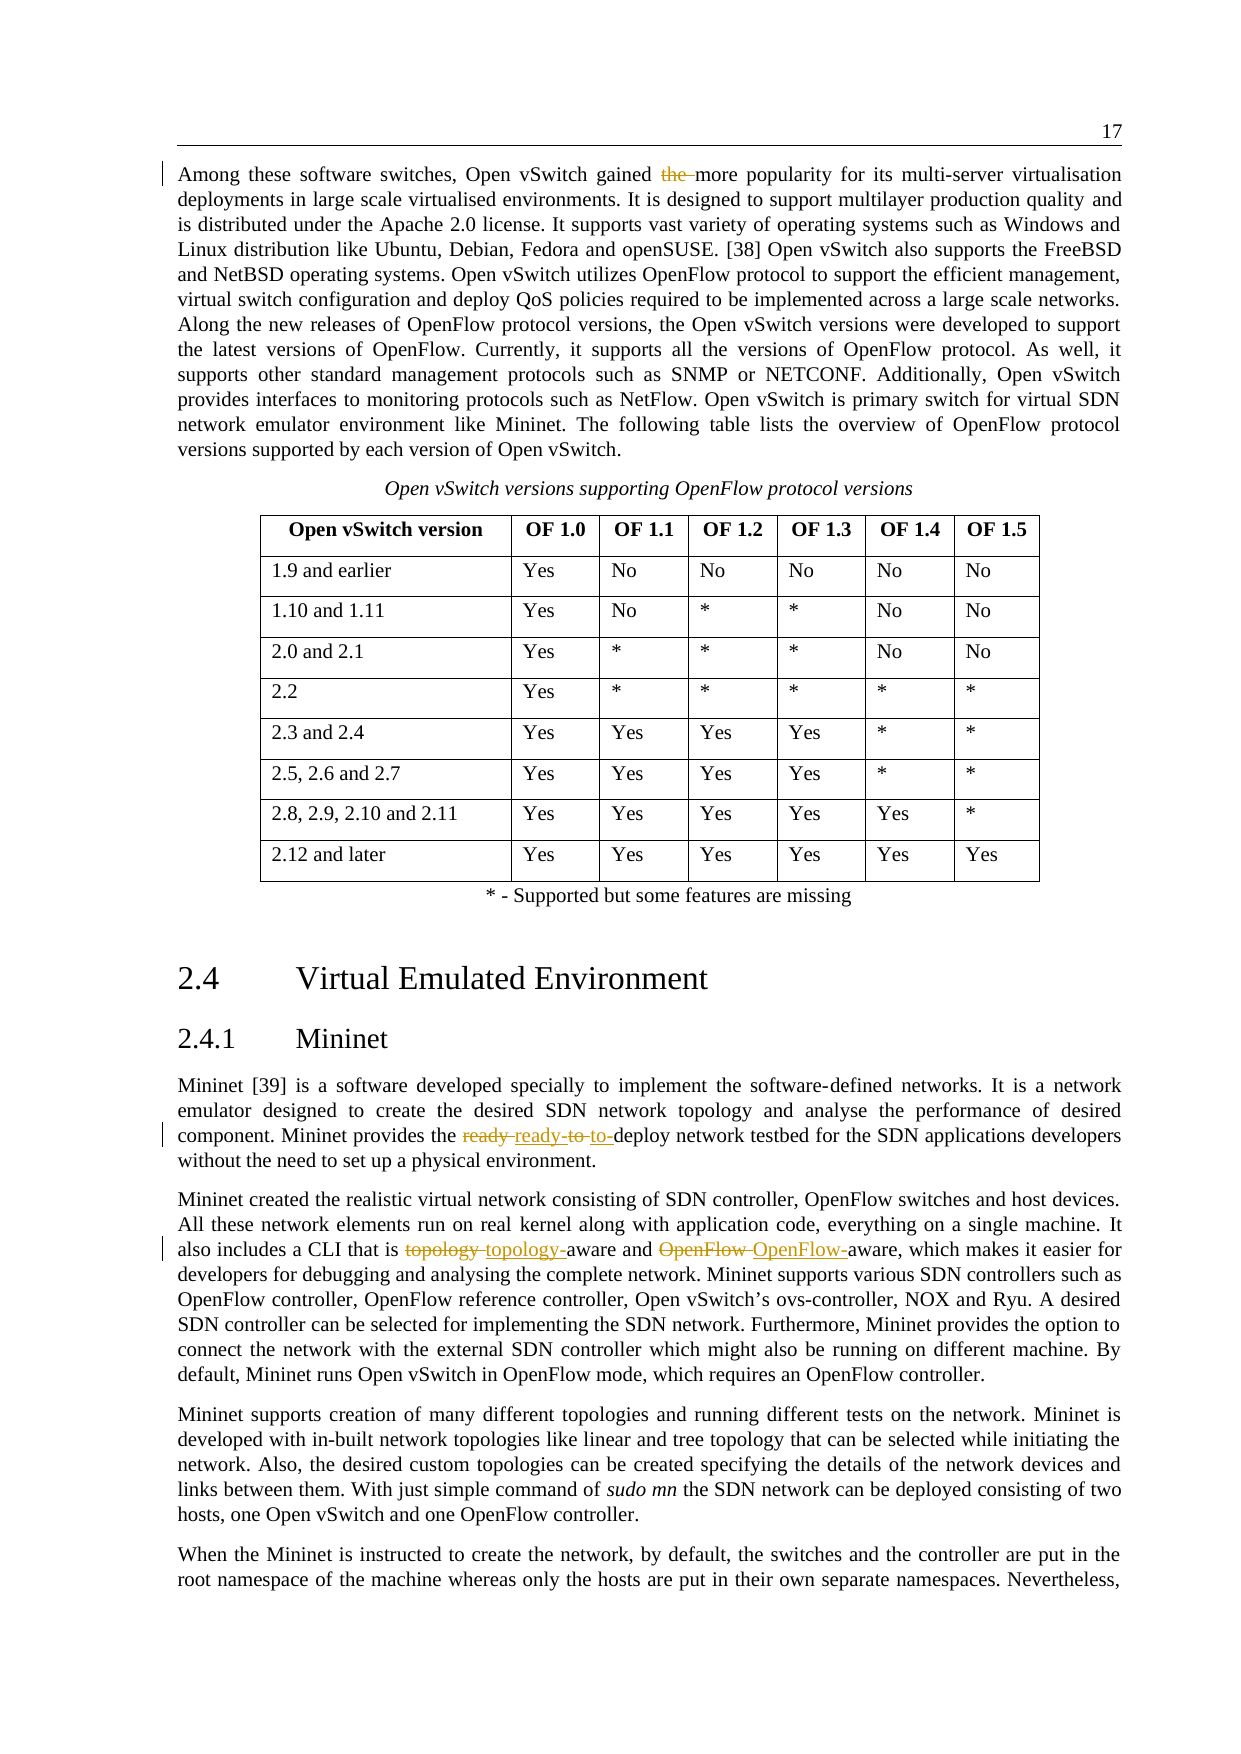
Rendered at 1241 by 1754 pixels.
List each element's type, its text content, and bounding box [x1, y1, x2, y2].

table_cell Yes [778, 760, 865, 799]
table_cell * [866, 719, 954, 759]
table_cell 2.2 [261, 679, 511, 718]
text Mininet supports creation of many different topologies and running different tests on the network. Mininet is developed with in-built network topologies like linear and tree topology that can be selected while initiating the network. Also, the desired custom topologies can be created specifying the details of the network devices and links between them. With just simple command of sudo mn the SDN network can be deployed consisting of two hosts, one Open vSwitch and one OpenFlow controller. [177, 1401, 1122, 1526]
table_cell * [689, 638, 777, 677]
table_cell Yes [955, 841, 1039, 881]
table_header OF 1.4 [866, 516, 954, 556]
table_cell No [866, 597, 954, 637]
table_header OF 1.0 [512, 516, 599, 556]
table_header OF 1.1 [600, 516, 688, 556]
table_cell No [955, 597, 1039, 637]
table_cell Yes [866, 841, 954, 881]
table_cell 1.10 and 1.11 [261, 597, 511, 637]
table_cell No [866, 557, 954, 596]
table_cell 2.12 and later [261, 841, 511, 881]
table_cell * [600, 679, 688, 718]
table_cell Yes [778, 800, 865, 840]
table_cell No [778, 557, 865, 596]
table_cell Yes [512, 638, 599, 677]
table_cell 2.8, 2.9, 2.10 and 2.11 [261, 800, 511, 840]
table_cell Yes [600, 719, 688, 759]
table_cell No [955, 557, 1039, 596]
table_cell Yes [689, 719, 777, 759]
list * - Supported but some features are missing [215, 882, 1122, 907]
table_cell Yes [689, 800, 777, 840]
table_cell * [778, 679, 865, 718]
text Among these software switches, Open vSwitch gained more popularity for its multi-server virtualisation deployments in large scale virtualised environments. It is designed to support multilayer production quality and is distributed under the Apache 2.0 license. It supports vast variety of operating systems such as Windows and Linux distribution like Ubuntu, Debian, Fedora and openSUSE. Open vSwitch also supports the FreeBSD and NetBSD operating systems. Open vSwitch utilizes OpenFlow protocol to support the efficient management, virtual switch configuration and deploy QoS policies required to be implemented across a large scale networks. Along the new releases of OpenFlow protocol versions, the Open vSwitch versions were developed to support the latest versions of OpenFlow. Currently, it supports all the versions of OpenFlow protocol. As well, it supports other standard management protocols such as SNMP or NETCONF. Additionally, Open vSwitch provides interfaces to monitoring protocols such as NetFlow. Open vSwitch is primary switch for virtual SDN network emulator environment like Mininet. The following table lists the overview of OpenFlow protocol versions supported by each version of Open vSwitch. [177, 161, 1122, 461]
table_cell * [955, 760, 1039, 799]
table_cell Yes [512, 679, 599, 718]
table_header OF 1.5 [955, 516, 1039, 556]
table_cell * [689, 597, 777, 637]
table_cell * [778, 597, 865, 637]
table_cell 2.5, 2.6 and 2.7 [261, 760, 511, 799]
table_cell Yes [600, 800, 688, 840]
text Mininet created the realistic virtual network consisting of SDN controller, OpenFlow switches and host devices. All these network elements run on real kernel along with application code, everything on a single machine. It also includes a CLI that is aware and aware, which makes it easier for developers for debugging and analysing the complete network. Mininet supports various SDN controllers such as OpenFlow controller, OpenFlow reference controller, Open vSwitch’s ovs-controller, NOX and Ryu. A desired SDN controller can be selected for implementing the SDN network. Furthermore, Mininet provides the option to connect the network with the external SDN controller which might also be running on different machine. By default, Mininet runs Open vSwitch in OpenFlow mode, which requires an OpenFlow controller. [177, 1186, 1122, 1386]
table_header OF 1.2 [689, 516, 777, 556]
table_cell No [600, 597, 688, 637]
table_cell Yes [512, 760, 599, 799]
table_cell No [955, 638, 1039, 677]
table_cell Yes [512, 597, 599, 637]
text Mininet is a software developed specially to implement the software-defined networks. It is a network emulator designed to create the desired SDN network topology and analyse the performance of desired component. Mininet provides the deploy network testbed for the SDN applications developers without the need to set up a physical environment. [177, 1072, 1122, 1172]
table_cell * [866, 679, 954, 718]
table_cell Yes [512, 841, 599, 881]
table_cell * [955, 800, 1039, 840]
table_cell * [778, 638, 865, 677]
table_cell 1.9 and earlier [261, 557, 511, 596]
subtitle Mininet [177, 1022, 1122, 1055]
table_cell * [689, 679, 777, 718]
table_cell Yes [689, 760, 777, 799]
table_cell 2.3 and 2.4 [261, 719, 511, 759]
table_cell * [600, 638, 688, 677]
table_cell Yes [600, 841, 688, 881]
text Open vSwitch versions supporting OpenFlow protocol versions [177, 475, 1122, 500]
table_header Open vSwitch version [261, 516, 511, 556]
table_cell Yes [866, 800, 954, 840]
subtitle Virtual Emulated Environment [177, 957, 1122, 997]
table_cell 2.0 and 2.1 [261, 638, 511, 677]
table_cell Yes [512, 719, 599, 759]
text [177, 1541, 1122, 1591]
table_cell * [866, 760, 954, 799]
table_cell Yes [778, 719, 865, 759]
table_cell Yes [778, 841, 865, 881]
table_cell No [689, 557, 777, 596]
table_header OF 1.3 [778, 516, 865, 556]
table_cell No [600, 557, 688, 596]
table_cell Yes [512, 800, 599, 840]
table_cell * [955, 679, 1039, 718]
table_cell Yes [689, 841, 777, 881]
table_cell No [866, 638, 954, 677]
table_cell Yes [600, 760, 688, 799]
table_cell * [955, 719, 1039, 759]
table_cell Yes [512, 557, 599, 596]
